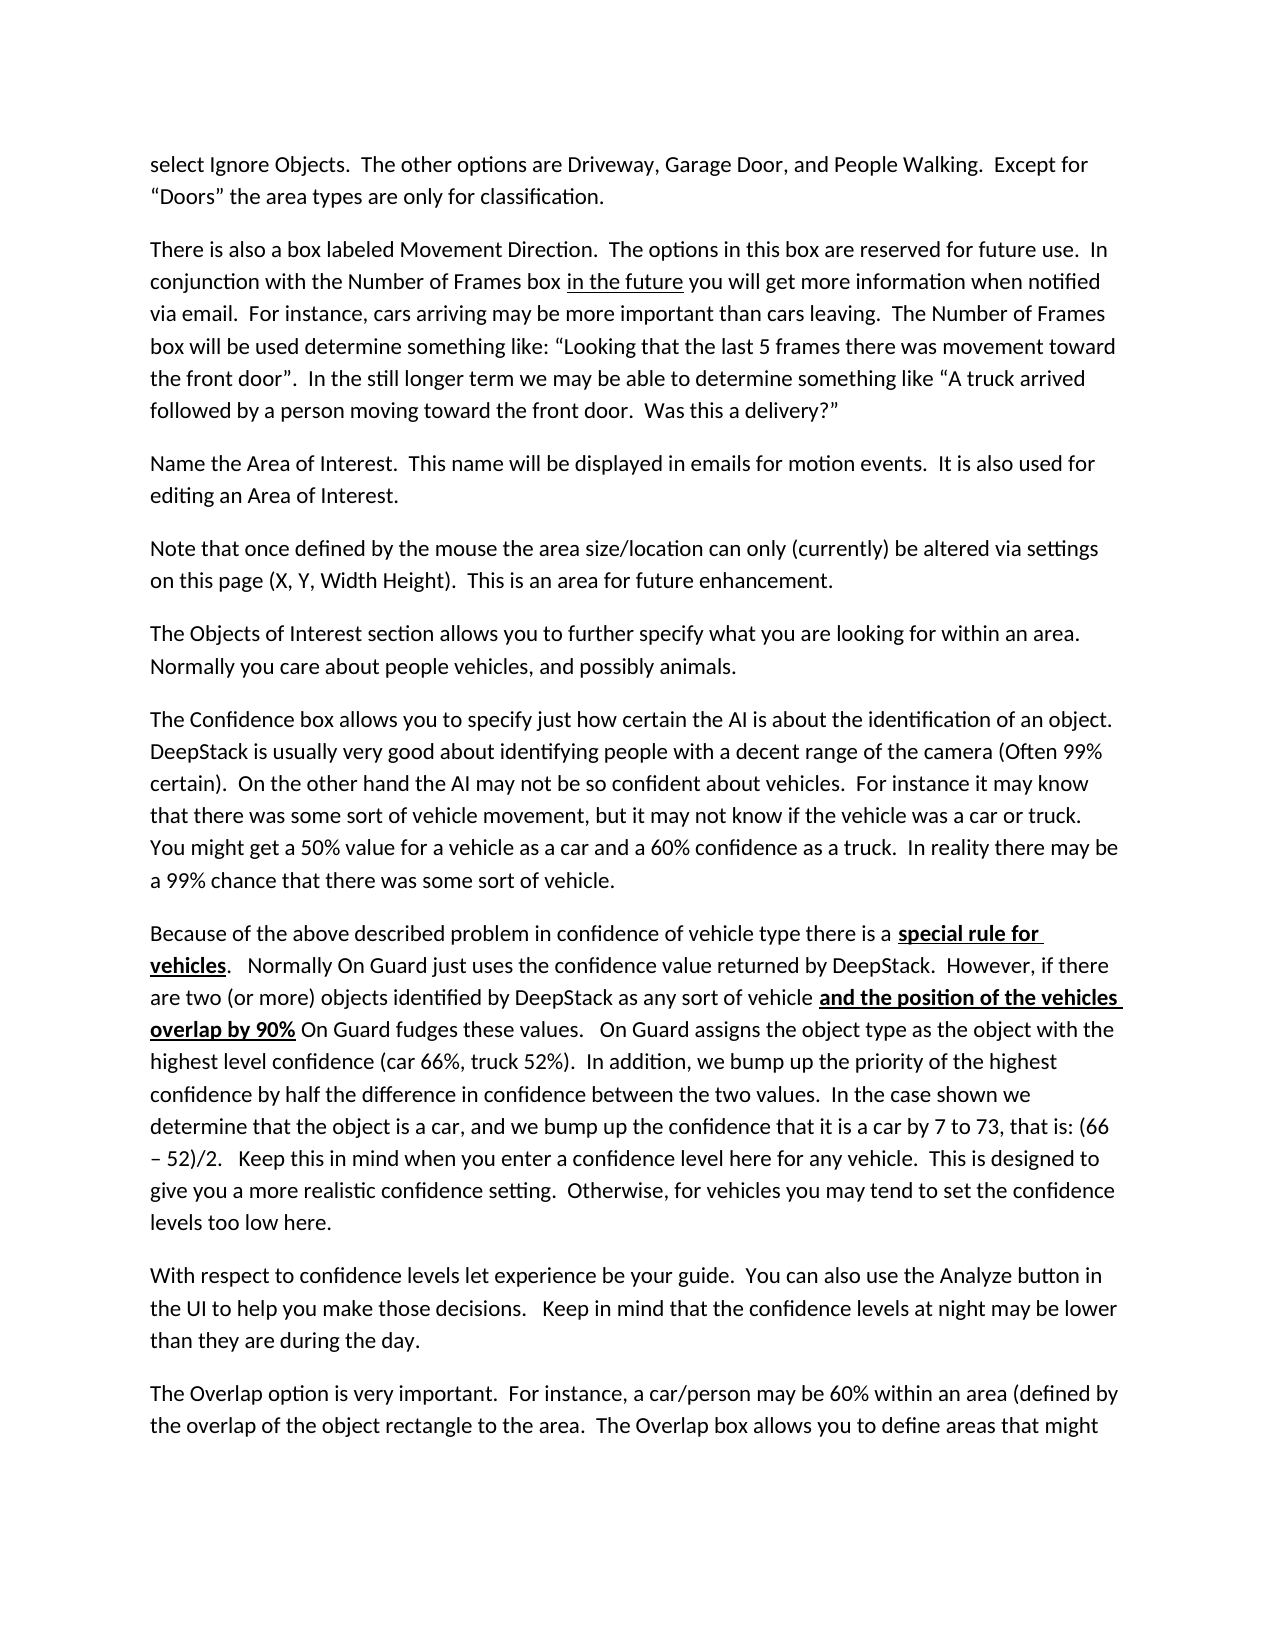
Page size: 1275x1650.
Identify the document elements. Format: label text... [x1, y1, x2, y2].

text The Confidence box allows you to specify just how certain the AI is about the identification of an object. DeepStack is usually very good about identifying people with a decent range of the camera (Often 99% certain). On the other hand the AI may not be so confident about vehicles. For instance it may know that there was some sort of vehicle movement, but it may not know if the vehicle was a car or truck. You might get a 50% value for a vehicle as a car and a 60% confidence as a truck. In reality there may be a 99% chance that there was some sort of vehicle. [150, 705, 1125, 894]
text There is also a box labeled Movement Direction. The options in this box are reserved for future use. In conjunction with the Number of Frames box in the future you will get more information when notified via email. For instance, cars arriving may be more important than cars leaving. The Number of Frames box will be used determine something like: “Looking that the last 5 frames there was movement toward the front door”. In the still longer term we may be able to determine something like “A truck arrived followed by a person moving toward the front door. Was this a delivery?” [150, 235, 1125, 424]
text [150, 150, 1125, 210]
text The Objects of Interest section allows you to further specify what you are looking for within an area. Normally you care about people vehicles, and possibly animals. [150, 619, 1125, 680]
text Name the Area of Interest. This name will be displayed in emails for motion events. It is also used for editing an Area of Interest. [150, 449, 1125, 509]
text With respect to confidence levels let experience be your guide. You can also use the Analyze button in the UI to help you make those decisions. Keep in mind that the confidence levels at night may be lower than they are during the day. [150, 1261, 1125, 1354]
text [150, 1379, 1125, 1439]
text Because of the above described problem in confidence of vehicle type there is a special rule for vehicles. Normally On Guard just uses the confidence value returned by DeepStack. However, if there are two (or more) objects identified by DeepStack as any sort of vehicle and the position of the vehicles overlap by 90% On Guard fudges these values. On Guard assigns the object type as the object with the highest level confidence (car 66%, truck 52%). In addition, we bump up the priority of the highest confidence by half the difference in confidence between the two values. In the case shown we determine that the object is a car, and we bump up the confidence that it is a car by 7 to 73, that is: (66 – 52)/2. Keep this in mind when you enter a confidence level here for any vehicle. This is designed to give you a more realistic confidence setting. Otherwise, for vehicles you may tend to set the confidence levels too low here. [150, 919, 1125, 1236]
text Note that once defined by the mouse the area size/location can only (currently) be altered via settings on this page (X, Y, Width Height). This is an area for future enhancement. [150, 534, 1125, 594]
